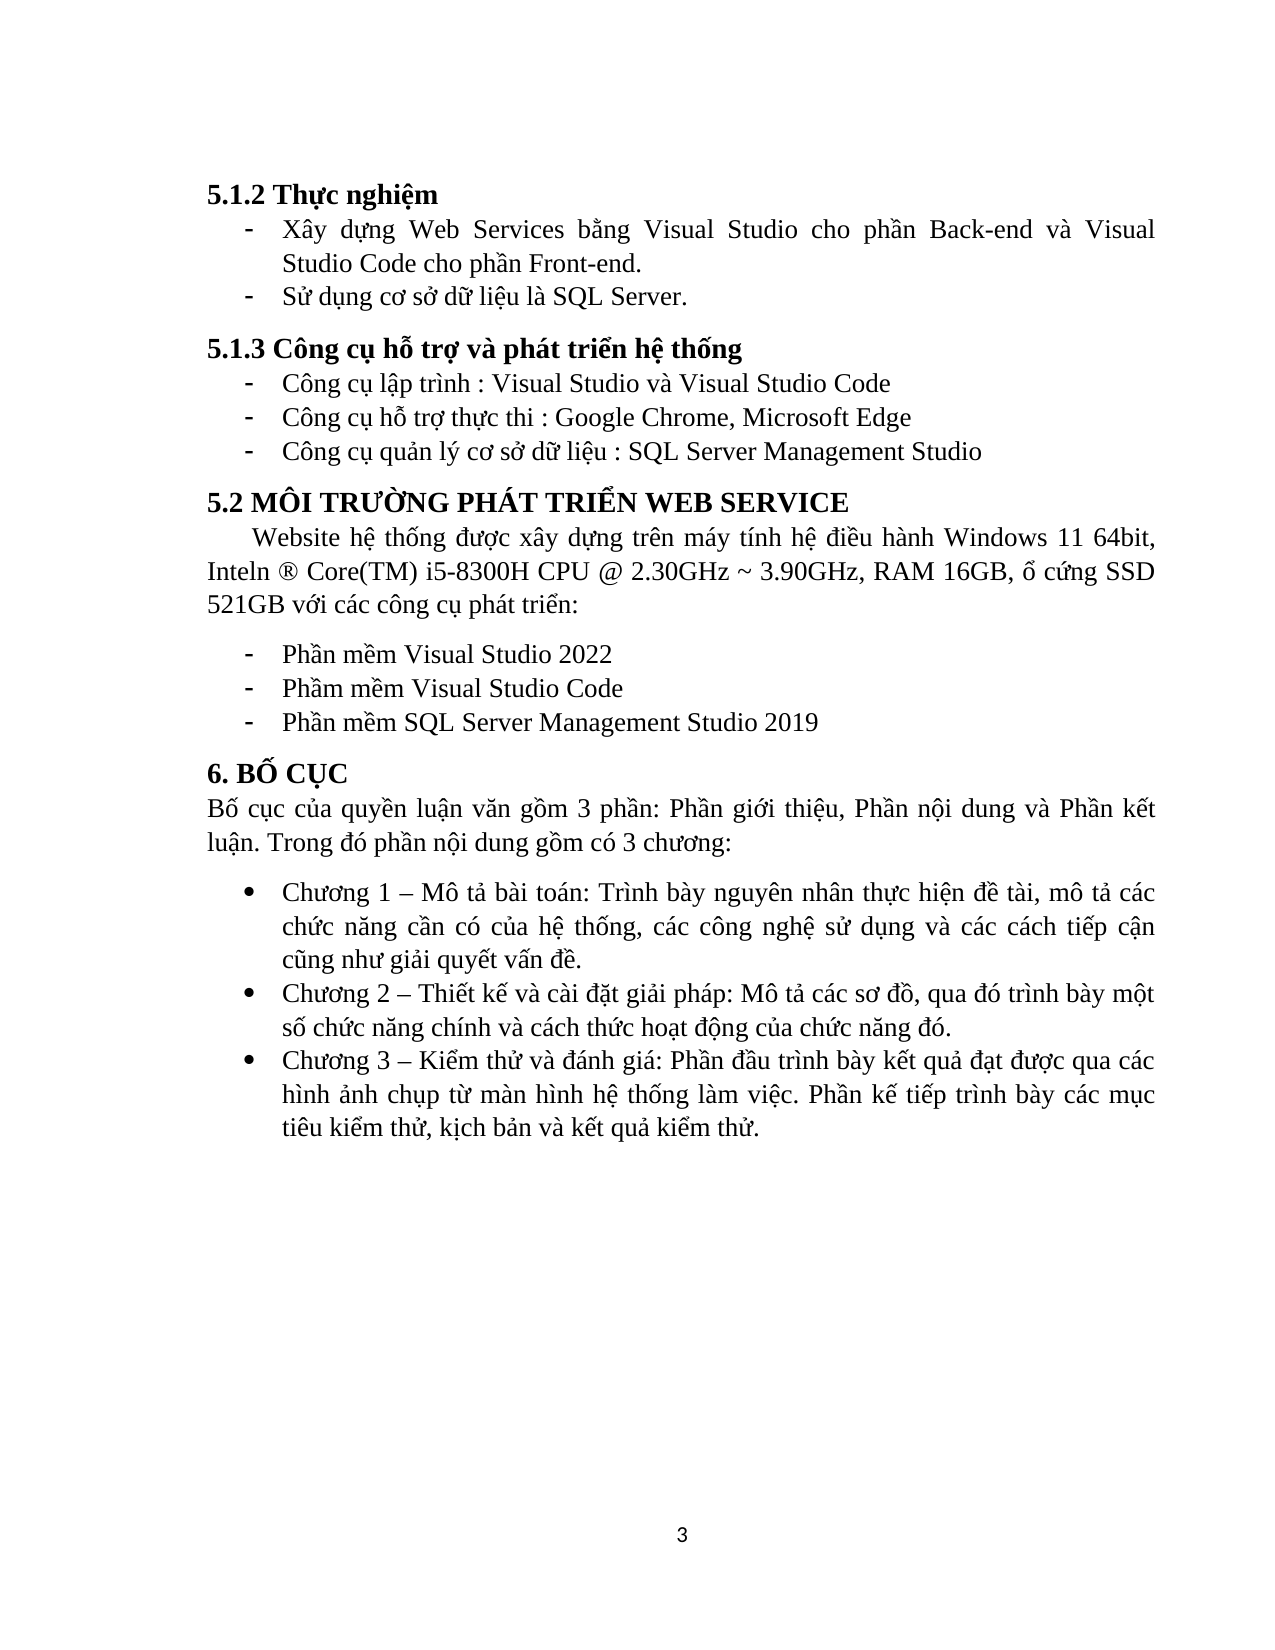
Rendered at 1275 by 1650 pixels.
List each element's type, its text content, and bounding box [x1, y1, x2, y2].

list Chương 1 – Mô tả bài toán: Trình bày nguyên nhân thực hiện đề tài, mô tả các chức năng cần có của hệ thống, các công nghệ sử dụng và các cách tiếp cận cũng như giải quyết vấn đề. [244, 876, 1157, 974]
list Xây dựng Web Services bằng Visual Studio cho phần Back-end và Visual Studio Code cho phần Front-end. [244, 213, 1157, 278]
list Công cụ quản lý cơ sở dữ liệu : SQL Server Management Studio [244, 434, 1157, 466]
list Phầm mềm Visual Studio Code [244, 672, 1157, 703]
subtitle 5.1.2 Thực nghiệm [207, 177, 1157, 211]
list Chương 3 – Kiểm thử và đánh giá: Phần đầu trình bày kết quả đạt được qua các hình ảnh chụp từ màn hình hệ thống làm việc. Phần kế tiếp trình bày các mục tiêu kiểm thử, kịch bản và kết quả kiểm thử. [244, 1044, 1157, 1142]
subtitle 6. BỐ CỤC [207, 756, 1157, 790]
text Website hệ thống được xây dựng trên máy tính hệ điều hành Windows 11 64bit, Inteln ® Core(TM) i5-8300H CPU @ 2.30GHz ~ 3.90GHz, RAM 16GB, ổ cứng SSD 521GB với các công cụ phát triển: [207, 521, 1157, 619]
list Phần mềm Visual Studio 2022 [244, 638, 1157, 670]
list Phần mềm SQL Server Management Studio 2019 [244, 706, 1157, 737]
subtitle 5.1.3 Công cụ hỗ trợ và phát triển hệ thống [207, 331, 1157, 364]
list Chương 2 – Thiết kế và cài đặt giải pháp: Mô tả các sơ đồ, qua đó trình bày một số chức năng chính và cách thức hoạt động của chức năng đó. [244, 977, 1157, 1042]
list Công cụ hỗ trợ thực thi : Google Chrome, Microsoft Edge [244, 401, 1157, 432]
text Bố cục của quyền luận văn gồm 3 phần: Phần giới thiệu, Phần nội dung và Phần kết luận. Trong đó phần nội dung gồm có 3 chương: [207, 792, 1157, 857]
list Sử dụng cơ sở dữ liệu là SQL Server. [244, 281, 1157, 312]
list Công cụ lập trình : Visual Studio và Visual Studio Code [244, 367, 1157, 398]
subtitle 5.2 MÔI TRƯỜNG PHÁT TRIỂN WEB SERVICE [207, 485, 1157, 518]
